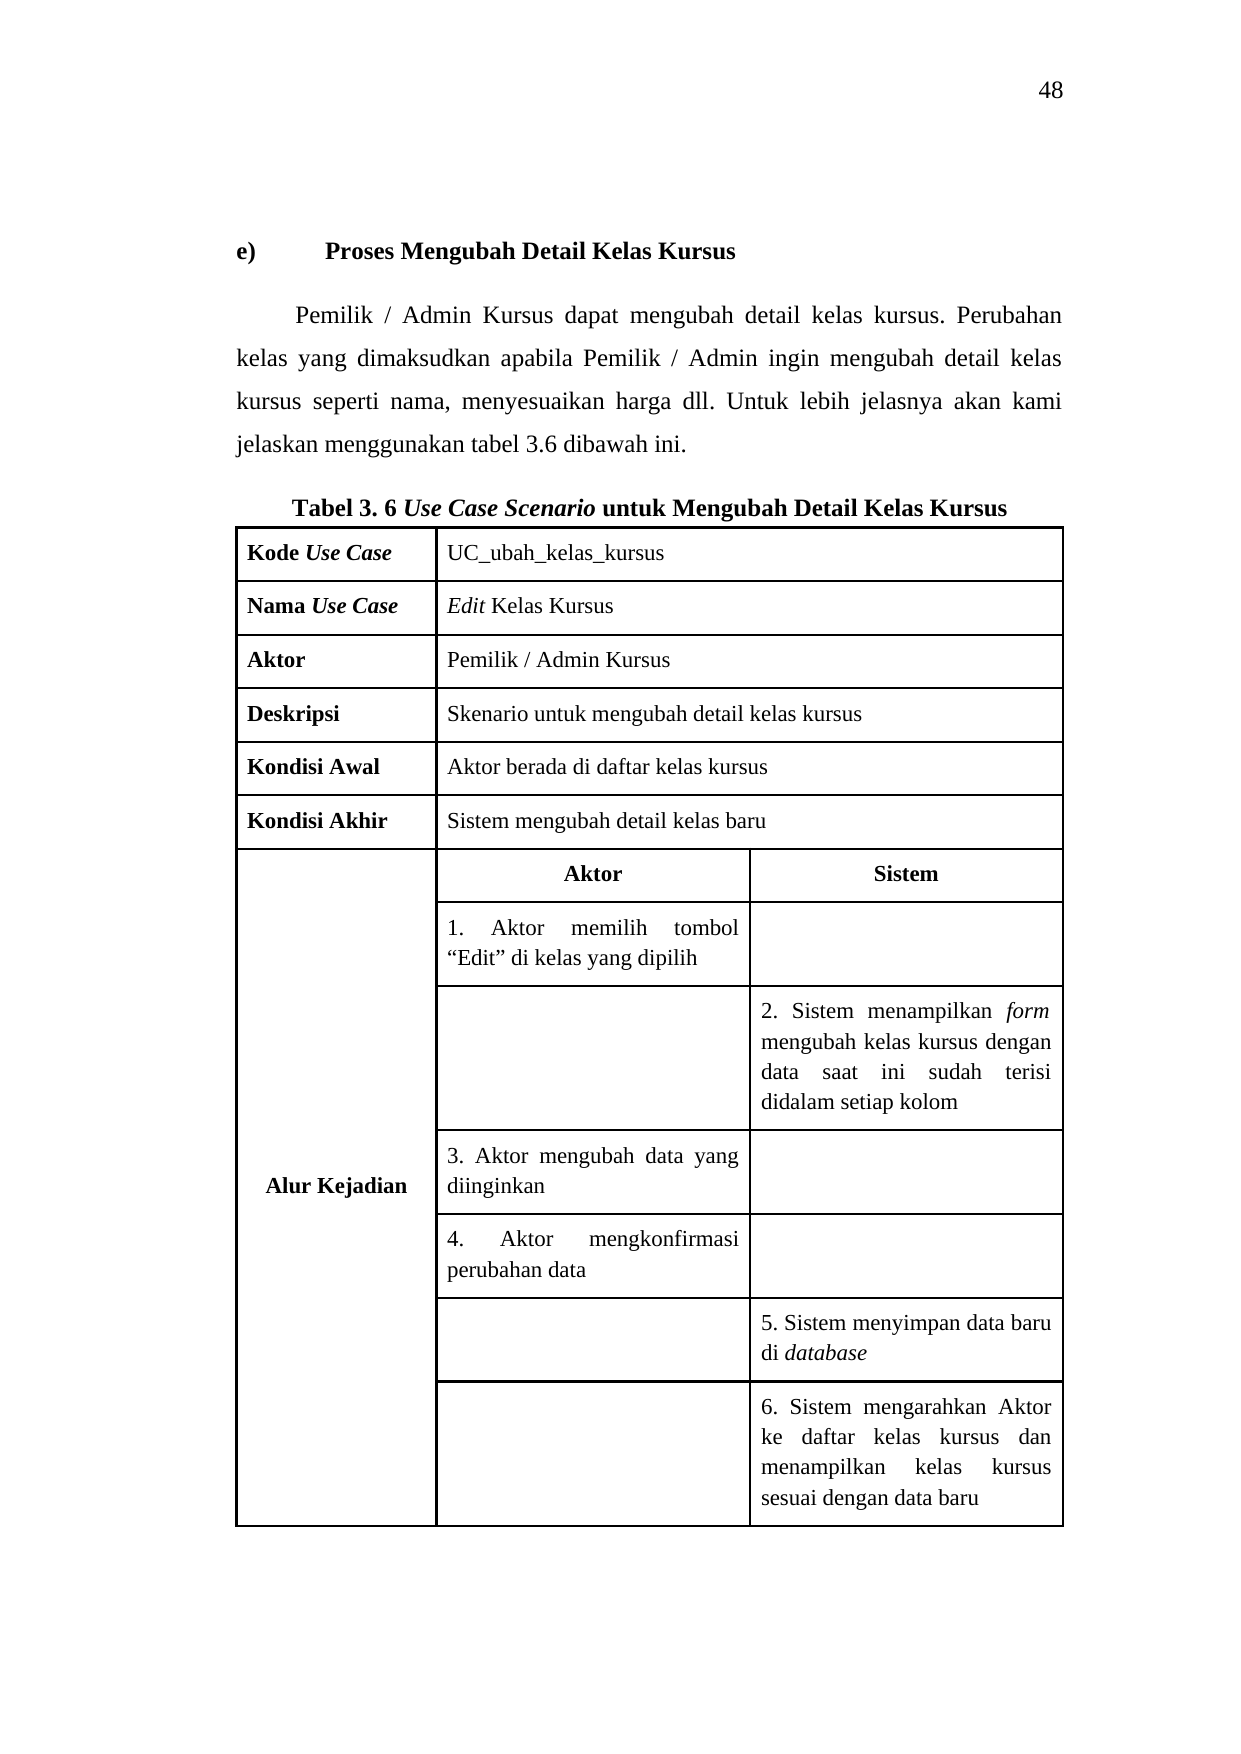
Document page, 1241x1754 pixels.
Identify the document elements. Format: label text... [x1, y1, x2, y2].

table_cell Nama Use Case [238, 582, 435, 633]
table_cell Sistem mengubah detail kelas baru [438, 796, 1062, 848]
table_cell 6. Sistem mengarahkan Aktor ke daftar kelas kursus dan menampilkan kelas kursus sesuai dengan data baru [751, 1383, 1062, 1524]
table_cell Skenario untuk mengubah detail kelas kursus [438, 689, 1062, 741]
table_cell [751, 1131, 1062, 1213]
table_cell Aktor [238, 636, 435, 687]
table_cell Sistem [751, 850, 1062, 901]
table_cell Deskripsi [238, 689, 435, 741]
table_cell [751, 903, 1062, 985]
table_cell 3. Aktor mengubah data yang diinginkan [438, 1131, 749, 1213]
table_header Kode Use Case [238, 529, 435, 580]
table_cell Aktor [438, 850, 749, 901]
table_cell [438, 987, 749, 1129]
table_cell 5. Sistem menyimpan data baru di database [751, 1299, 1062, 1380]
table_cell 4. Aktor mengkonfirmasi perubahan data [438, 1215, 749, 1297]
table_cell Kondisi Akhir [238, 796, 435, 848]
table_cell 1. Aktor memilih tombol “Edit” di kelas yang dipilih [438, 903, 749, 985]
table_cell Pemilik / Admin Kursus [438, 636, 1062, 687]
table_cell Alur Kejadian [238, 850, 435, 1524]
text Pemilik / Admin Kursus dapat mengubah detail kelas kursus. Perubahan kelas yang dimaksudkan apabila Pemilik / Admin ingin mengubah detail kelas kursus seperti nama, menyesuaikan harga dll. Untuk lebih jelasnya akan kami jelaskan menggunakan tabel 3.6 dibawah ini. [236, 300, 1063, 458]
table_cell Aktor berada di daftar kelas kursus [438, 743, 1062, 794]
table_cell [438, 1299, 749, 1380]
table_cell [751, 1215, 1062, 1297]
table_cell [438, 1383, 749, 1524]
table_cell 2. Sistem menampilkan form mengubah kelas kursus dengan data saat ini sudah terisi didalam setiap kolom [751, 987, 1062, 1129]
table_cell Kondisi Awal [238, 743, 435, 794]
text Tabel 3. 6 Use Case Scenario untuk Mengubah Detail Kelas Kursus [236, 493, 1063, 522]
table_cell Edit Kelas Kursus [438, 582, 1062, 633]
subtitle Proses Mengubah Detail Kelas Kursus [236, 236, 1063, 265]
table_header UC_ubah_kelas_kursus [438, 529, 1062, 580]
